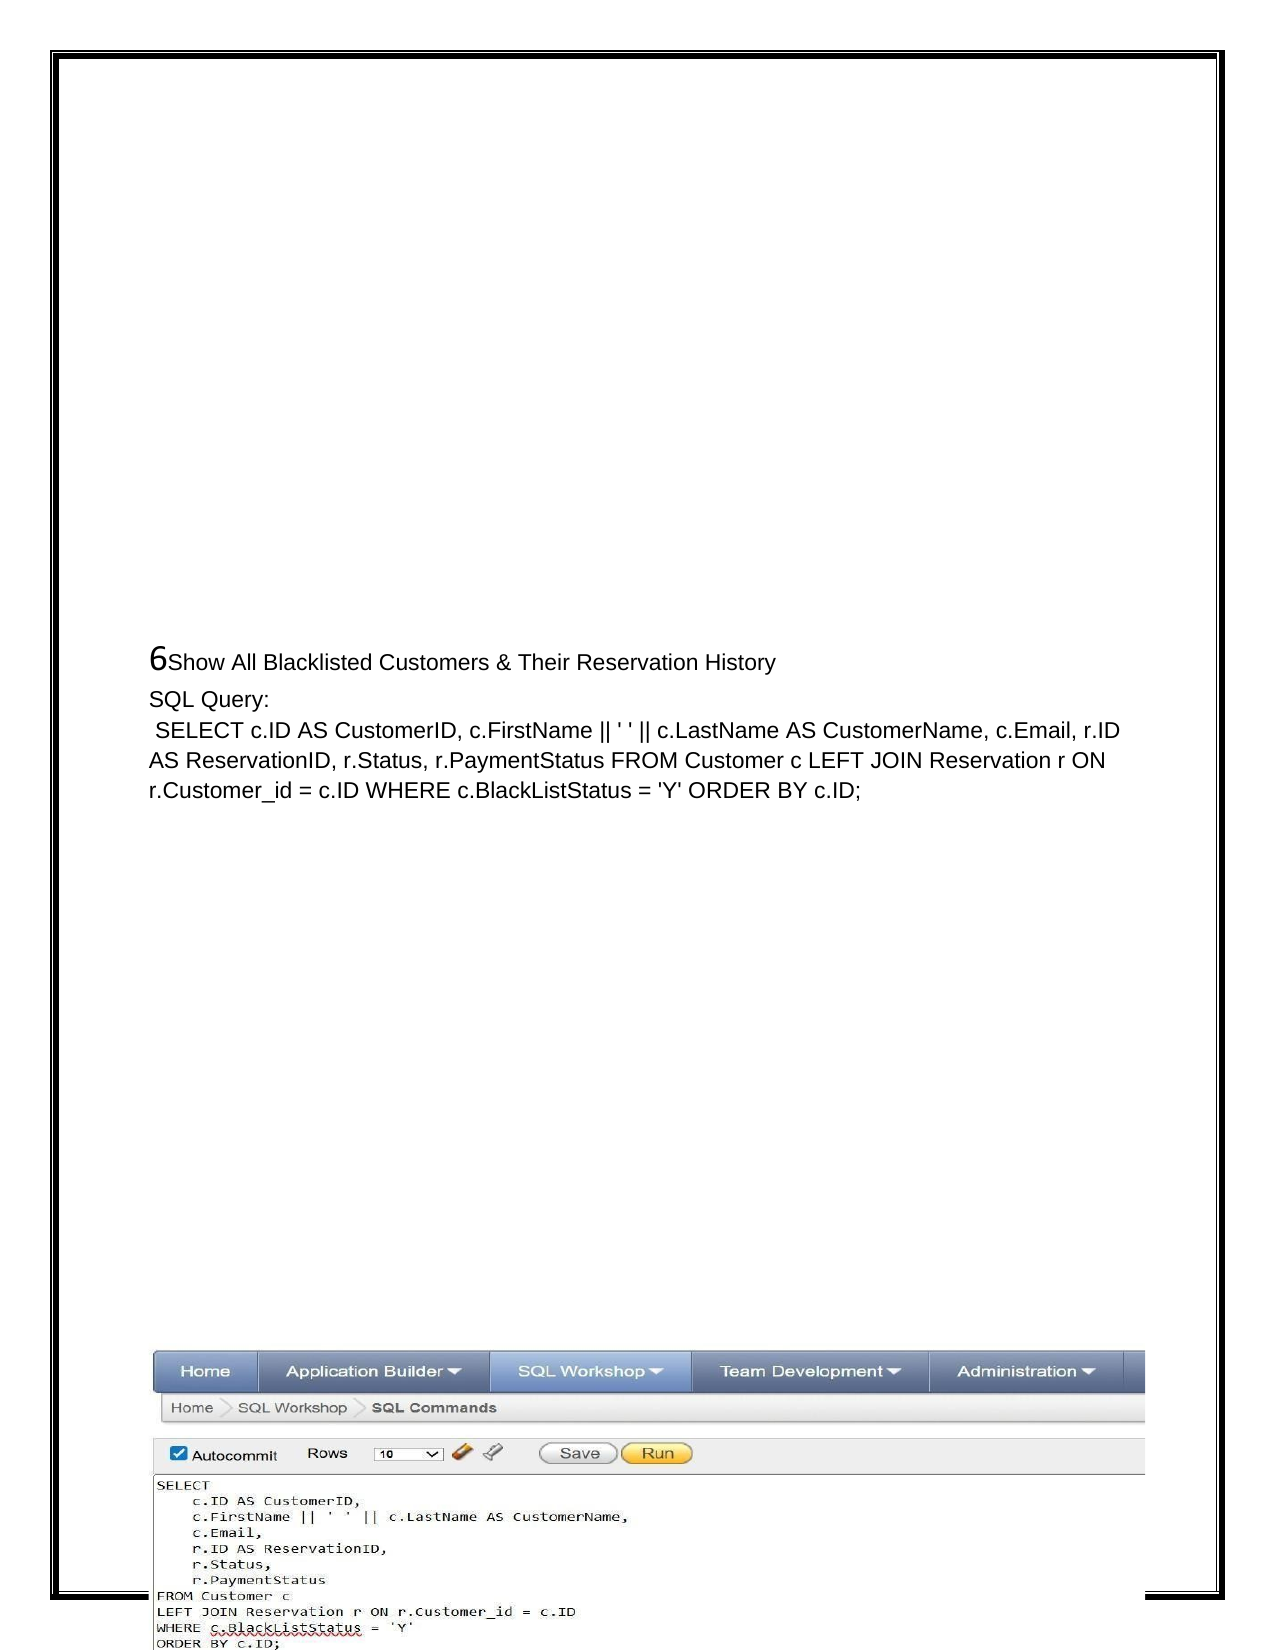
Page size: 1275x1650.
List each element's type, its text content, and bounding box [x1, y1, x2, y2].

text SELECT c.ID AS CustomerID, c.FirstName || ' ' || c.LastName AS CustomerName, c.Email, r.ID AS ReservationID, r.Status, r.PaymentStatus FROM Customer c LEFT JOIN Reservation r ON r.Customer_id = c.ID WHERE c.BlackListStatus = 'Y' ORDER BY c.ID; [148, 717, 1152, 803]
text 6Show All Blacklisted Customers & Their Reservation History [148, 634, 1152, 679]
picture [148, 1343, 1146, 1650]
text SQL Query: [148, 686, 1152, 713]
